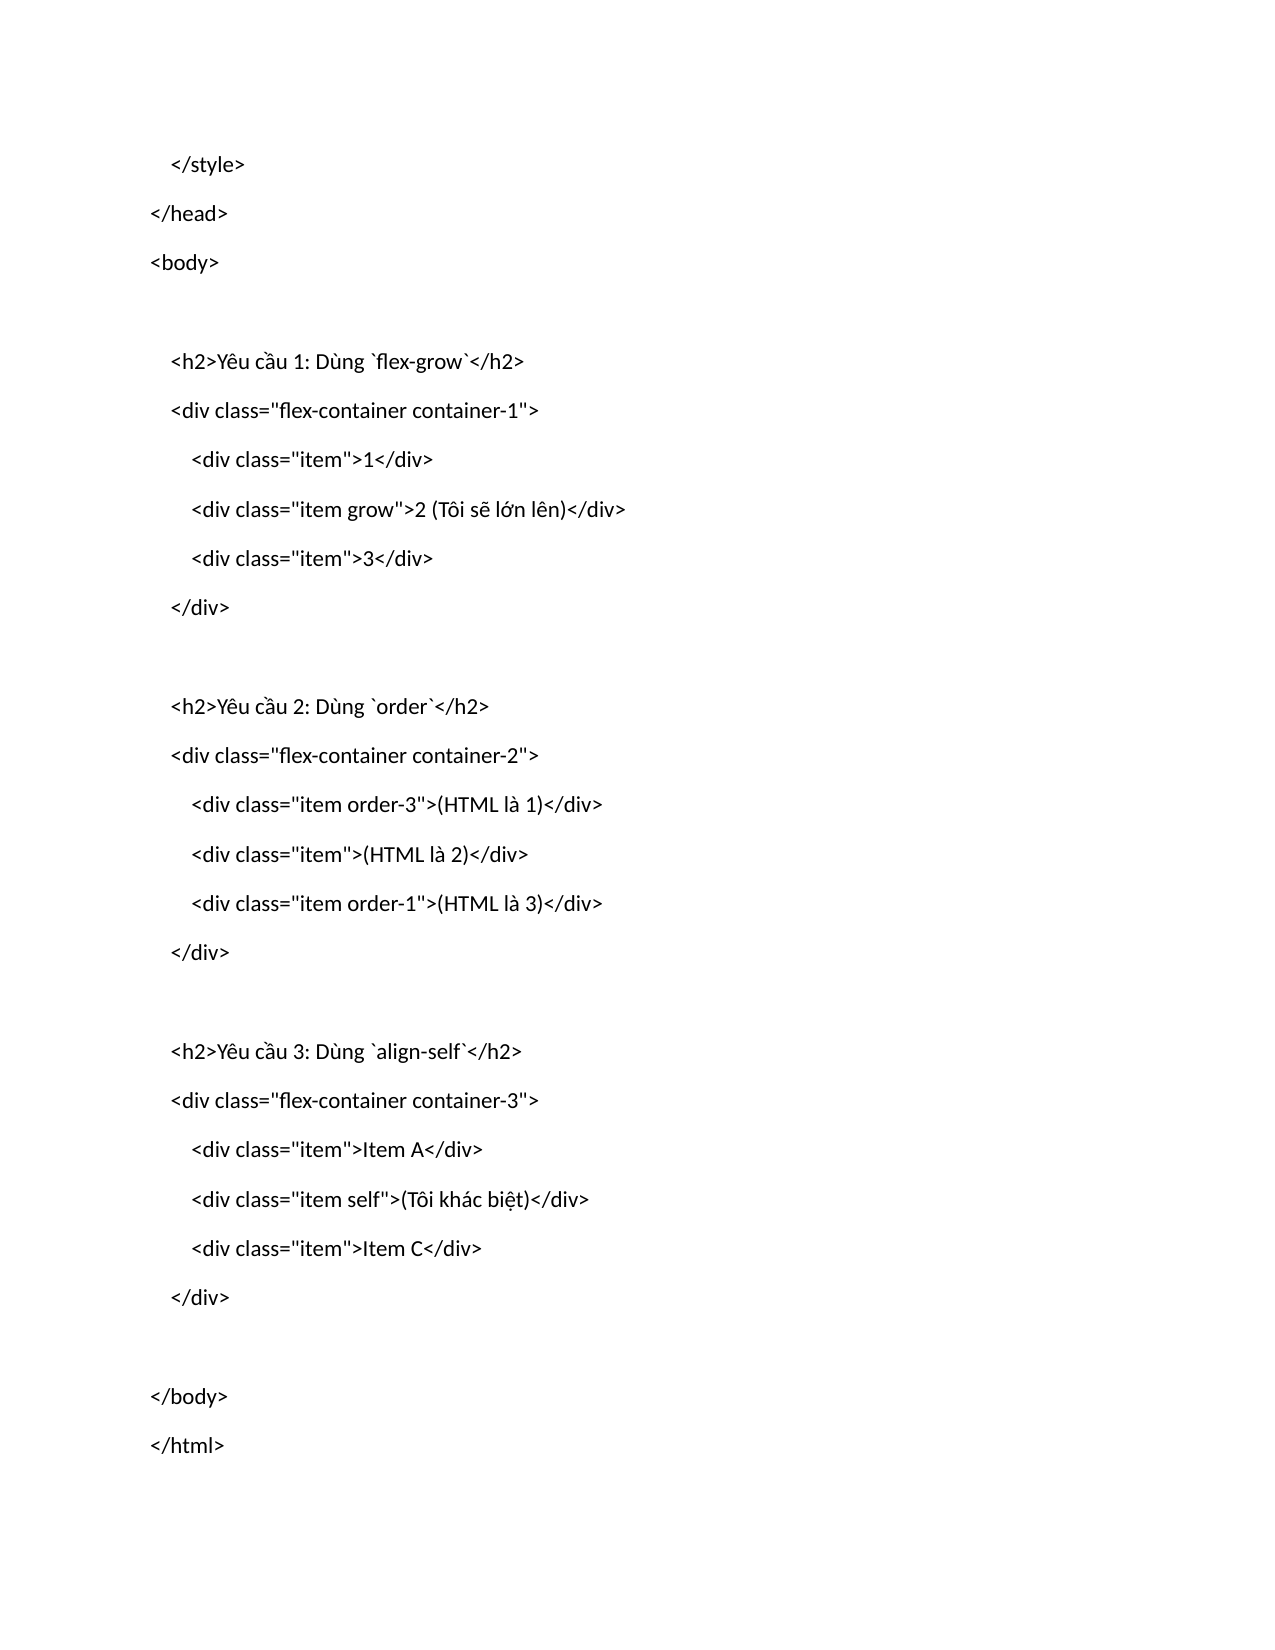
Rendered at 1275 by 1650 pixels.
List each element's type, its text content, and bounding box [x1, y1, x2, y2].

text <h2>Yêu cầu 3: Dùng `align-self`</h2> [150, 1037, 1125, 1065]
text <div class="item">3</div> [150, 544, 1125, 572]
text <div class="item">Item A</div> [150, 1135, 1125, 1163]
text <h2>Yêu cầu 1: Dùng `flex-grow`</h2> [150, 347, 1125, 375]
text <body> [150, 248, 1125, 277]
text </div> [150, 593, 1125, 621]
text <div class="flex-container container-1"> [150, 396, 1125, 424]
text <h2>Yêu cầu 2: Dùng `order`</h2> [150, 692, 1125, 720]
text </style> [150, 150, 1125, 178]
text </body> [150, 1382, 1125, 1410]
text </div> [150, 1283, 1125, 1311]
text <div class="item">(HTML là 2)</div> [150, 840, 1125, 868]
text <div class="flex-container container-2"> [150, 741, 1125, 769]
text </div> [150, 938, 1125, 966]
text <div class="item order-1">(HTML là 3)</div> [150, 889, 1125, 917]
text </html> [150, 1431, 1125, 1459]
text <div class="item">Item C</div> [150, 1234, 1125, 1262]
text </head> [150, 199, 1125, 227]
text <div class="flex-container container-3"> [150, 1086, 1125, 1114]
text <div class="item self">(Tôi khác biệt)</div> [150, 1185, 1125, 1213]
text <div class="item order-3">(HTML là 1)</div> [150, 791, 1125, 818]
text <div class="item">1</div> [150, 446, 1125, 474]
text <div class="item grow">2 (Tôi sẽ lớn lên)</div> [150, 495, 1125, 523]
